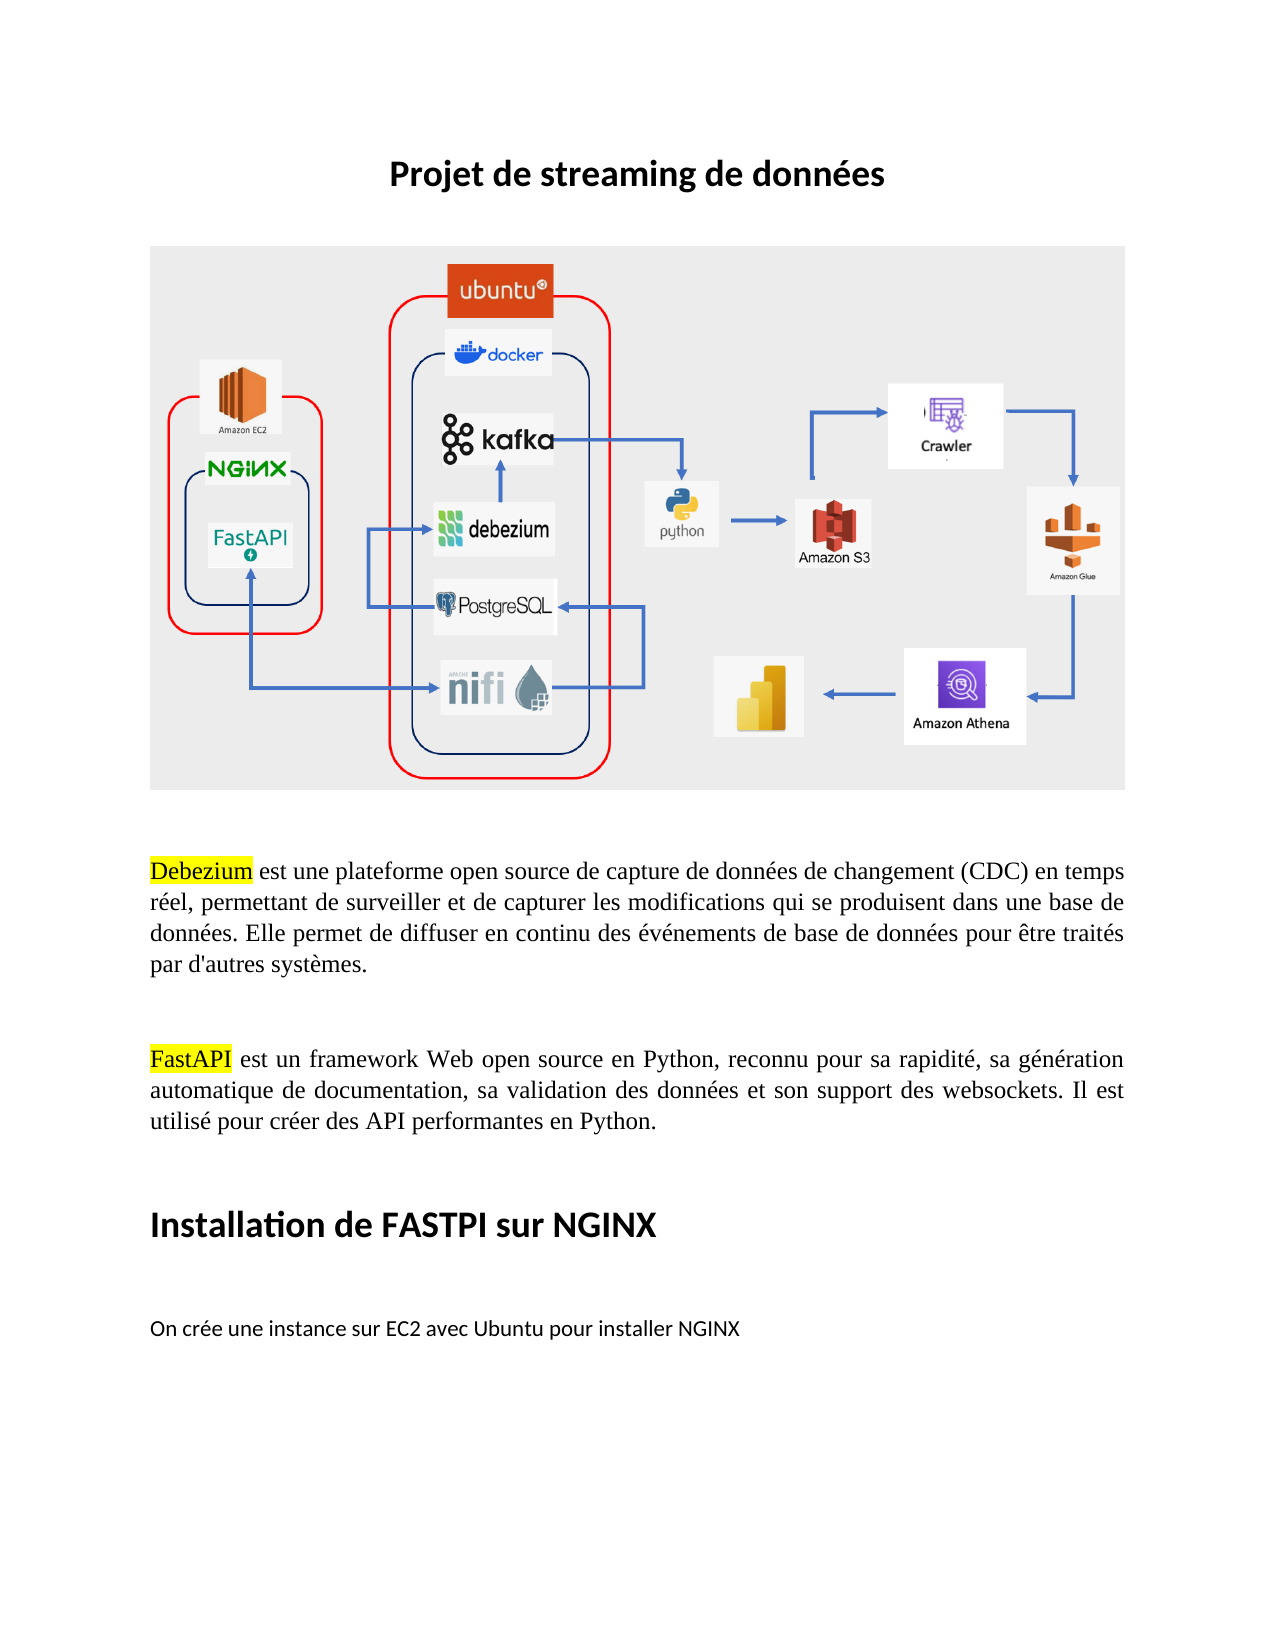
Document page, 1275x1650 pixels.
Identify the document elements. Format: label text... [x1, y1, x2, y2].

text Projet de streaming de données [150, 150, 1125, 196]
text FastAPI est un framework Web open source en Python, reconnu pour sa rapidité, sa génération automatique de documentation, sa validation des données et son support des websockets. Il est utilisé pour créer des API performantes en Python. [150, 1044, 1125, 1135]
text Debezium est une plateforme open source de capture de données de changement (CDC) en temps réel, permettant de surveiller et de capturer les modifications qui se produisent dans une base de données. Elle permet de diffuser en continu des événements de base de données pour être traités par d'autres systèmes. [150, 856, 1125, 978]
text Installation de FASTPI sur NGINX [150, 1201, 1125, 1247]
text On crée une instance sur EC2 avec Ubuntu pour installer NGINX [150, 1314, 1125, 1342]
picture [150, 246, 1125, 790]
